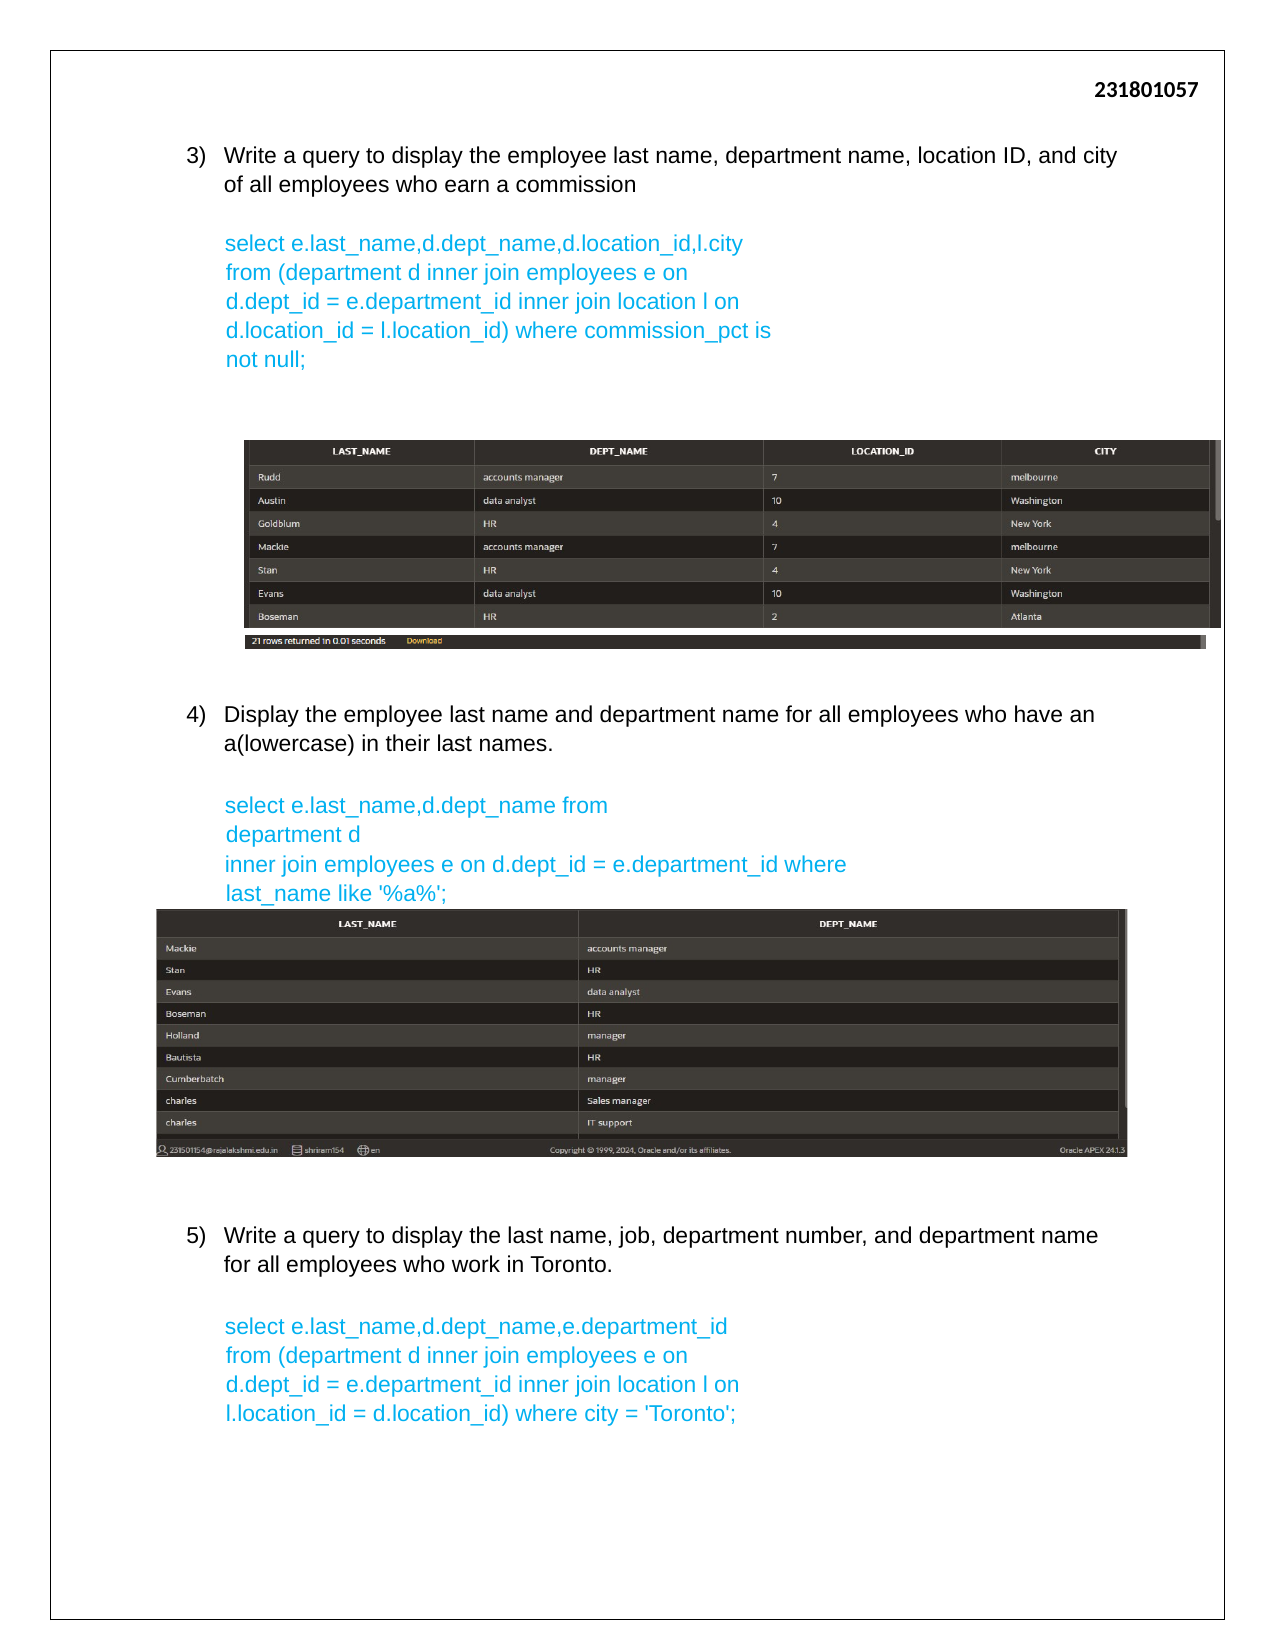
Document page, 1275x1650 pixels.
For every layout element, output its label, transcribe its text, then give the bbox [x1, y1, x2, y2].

text inner join employees e on d.dept_id = e.department_id where last_name like '%a%'; [224, 851, 848, 906]
picture [244, 634, 1206, 649]
list Write a query to display the last name, job, department number, and department name for all employees who work in Toronto. [186, 1222, 1129, 1277]
list Display the employee last name and department name for all employees who have an a(lowercase) in their last names. [186, 701, 1129, 757]
text select e.last_name,d.dept_name,d.location_id,l.city from (department d inner join employees e on d.dept_id = e.department_id inner join location l on d.location_id = l.location_id) where commission_pct is not null; [224, 230, 778, 373]
text select e.last_name,d.dept_name,e.department_id from (department d inner join employees e on d.dept_id = e.department_id inner join location l on l.location_id = d.location_id) where city = 'Toronto'; [224, 1313, 778, 1427]
picture [244, 440, 1221, 628]
text select e.last_name,d.dept_name from department d [224, 792, 609, 848]
picture [156, 909, 1128, 1157]
list Write a query to display the employee last name, department name, location ID, and city of all employees who earn a commission [186, 142, 1129, 197]
